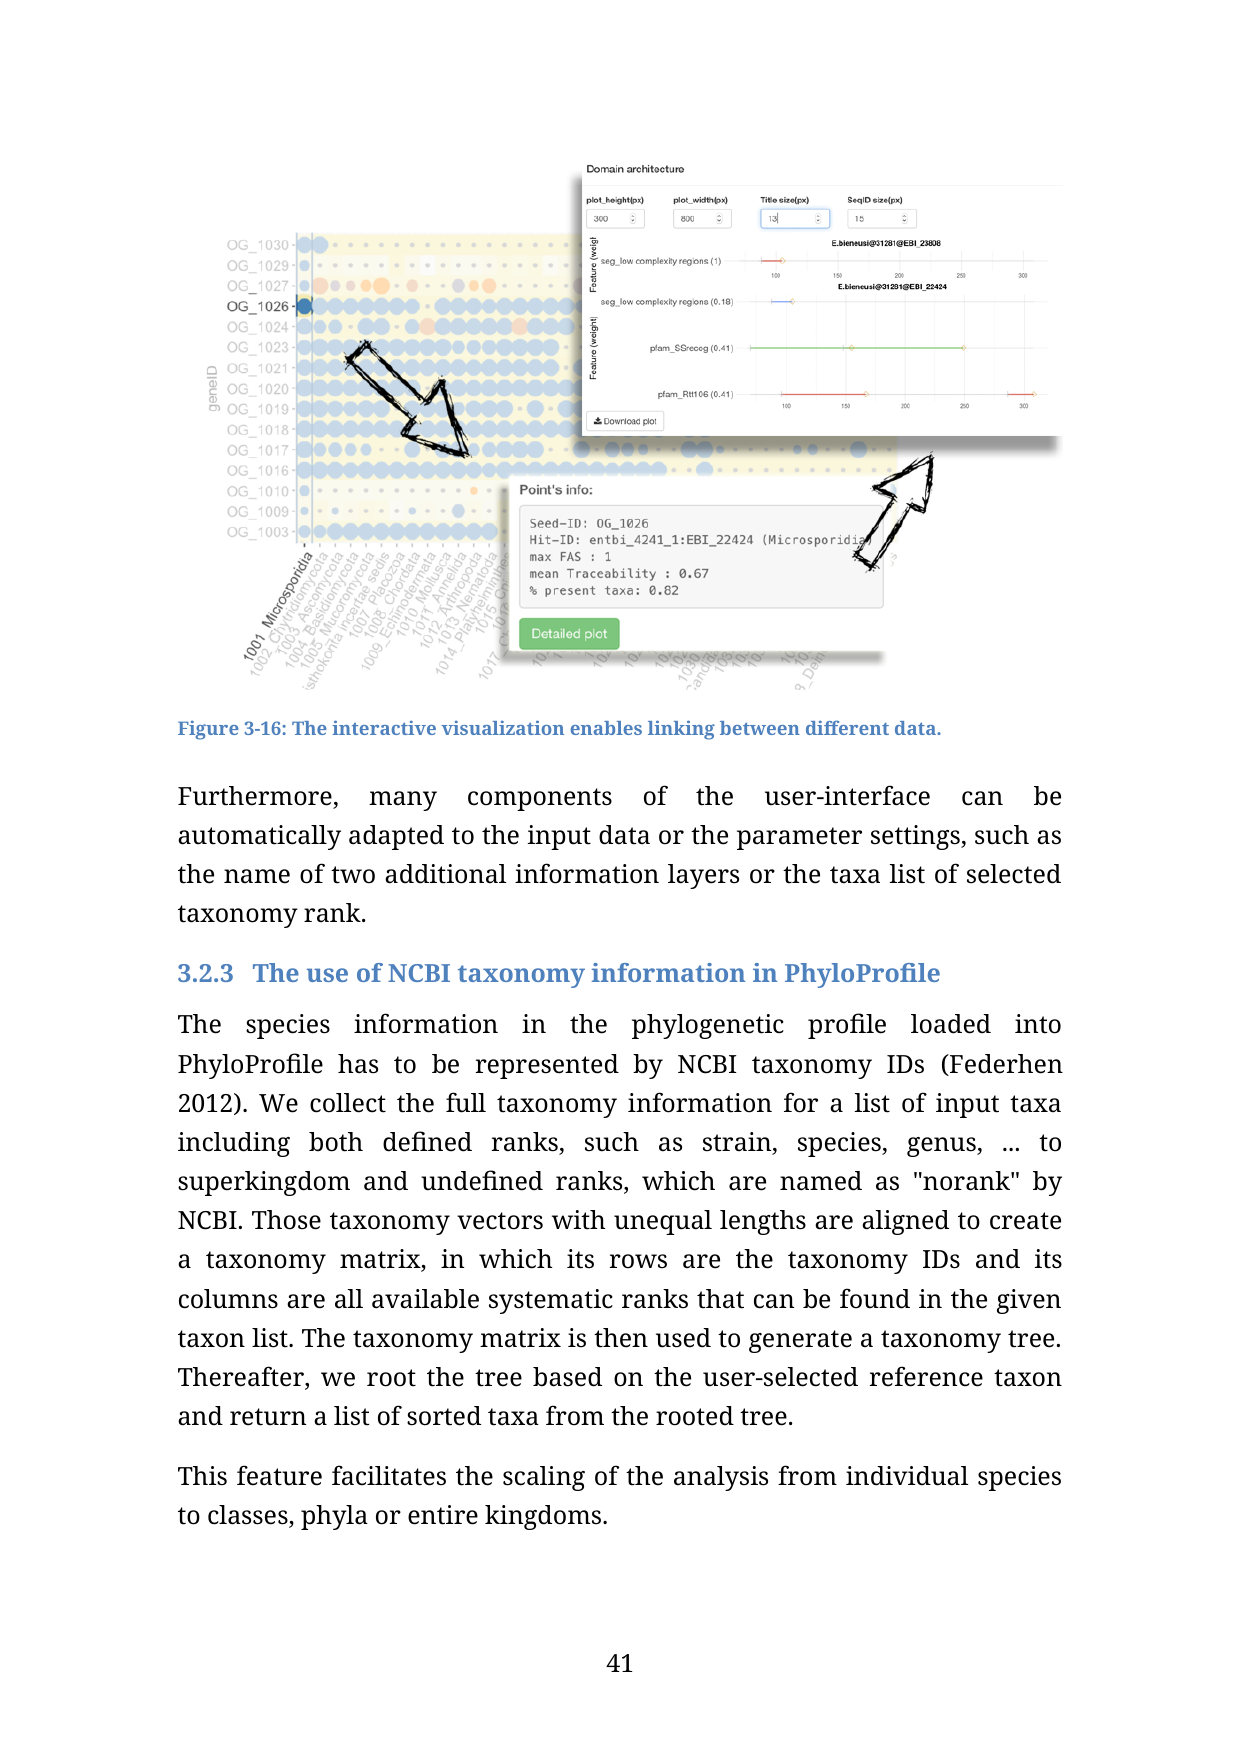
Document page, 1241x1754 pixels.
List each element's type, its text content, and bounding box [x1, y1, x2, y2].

text The species information in the phylogenetic profile loaded into PhyloProfile has to be represented by NCBI taxonomy IDs (Federhen 2012). We collect the full taxonomy information for a list of input taxa including both defined ranks, such as strain, species, genus, ... to superkingdom and undefined ranks, which are named as "norank" by NCBI. Those taxonomy vectors with unequal lengths are aligned to create a taxonomy matrix, in which its rows are the taxonomy IDs and its columns are all available systematic ranks that can be found in the given taxon list. The taxonomy matrix is then used to generate a taxonomy tree. Thereafter, we root the tree based on the user-selected reference taxon and return a list of sorted taxa from the rooted tree. [177, 1007, 1063, 1433]
text Furthermore, many components of the user-interface can be automatically adapted to the input data or the parameter settings, such as the name of two additional information layers or the taxa list of selected taxonomy rank. [177, 779, 1063, 930]
text This feature facilitates the scaling of the analysis from individual species to classes, phyla or entire kingdoms. [177, 1459, 1063, 1532]
picture [177, 147, 1063, 690]
subtitle The use of NCBI taxonomy information in PhyloProfile [177, 956, 1063, 990]
